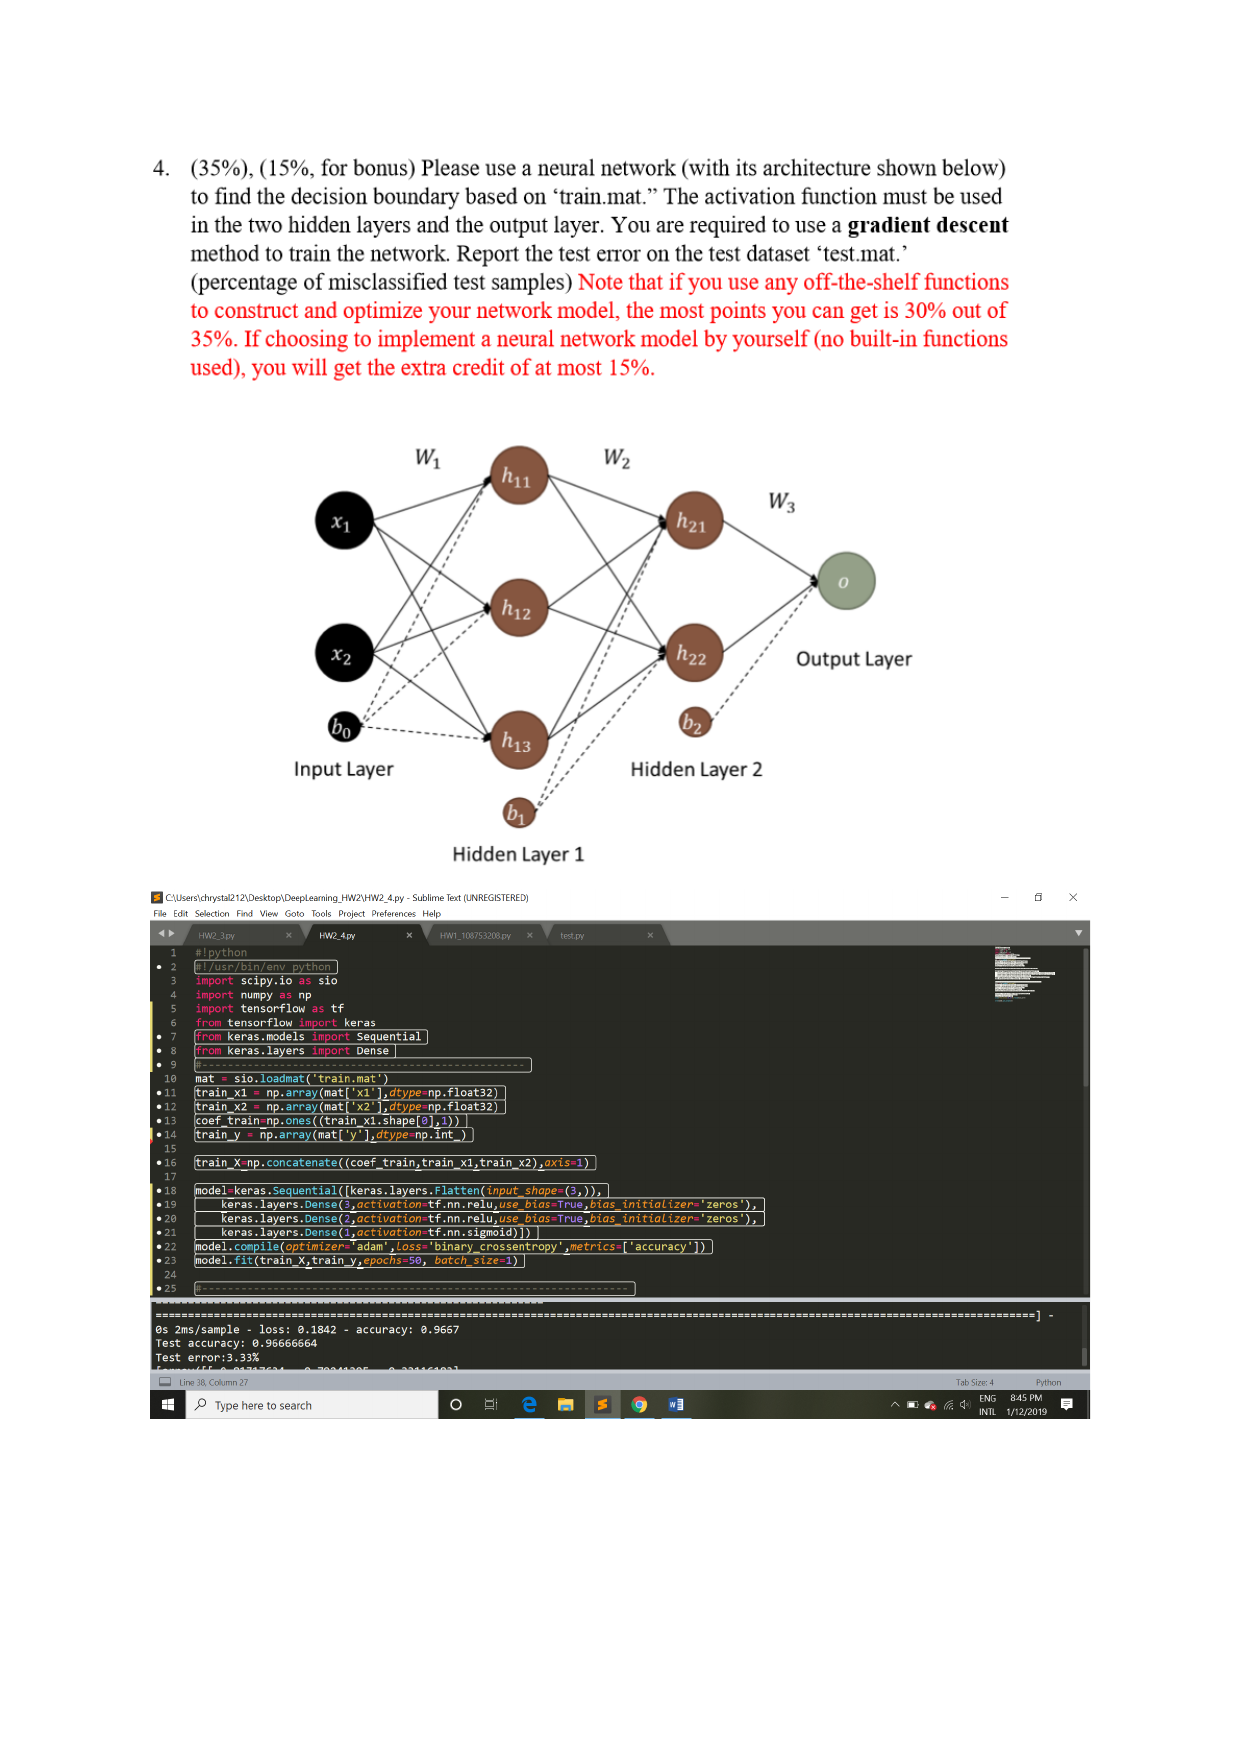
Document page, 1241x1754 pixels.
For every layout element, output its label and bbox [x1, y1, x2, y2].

picture [150, 150, 1023, 871]
picture [150, 889, 1091, 1419]
